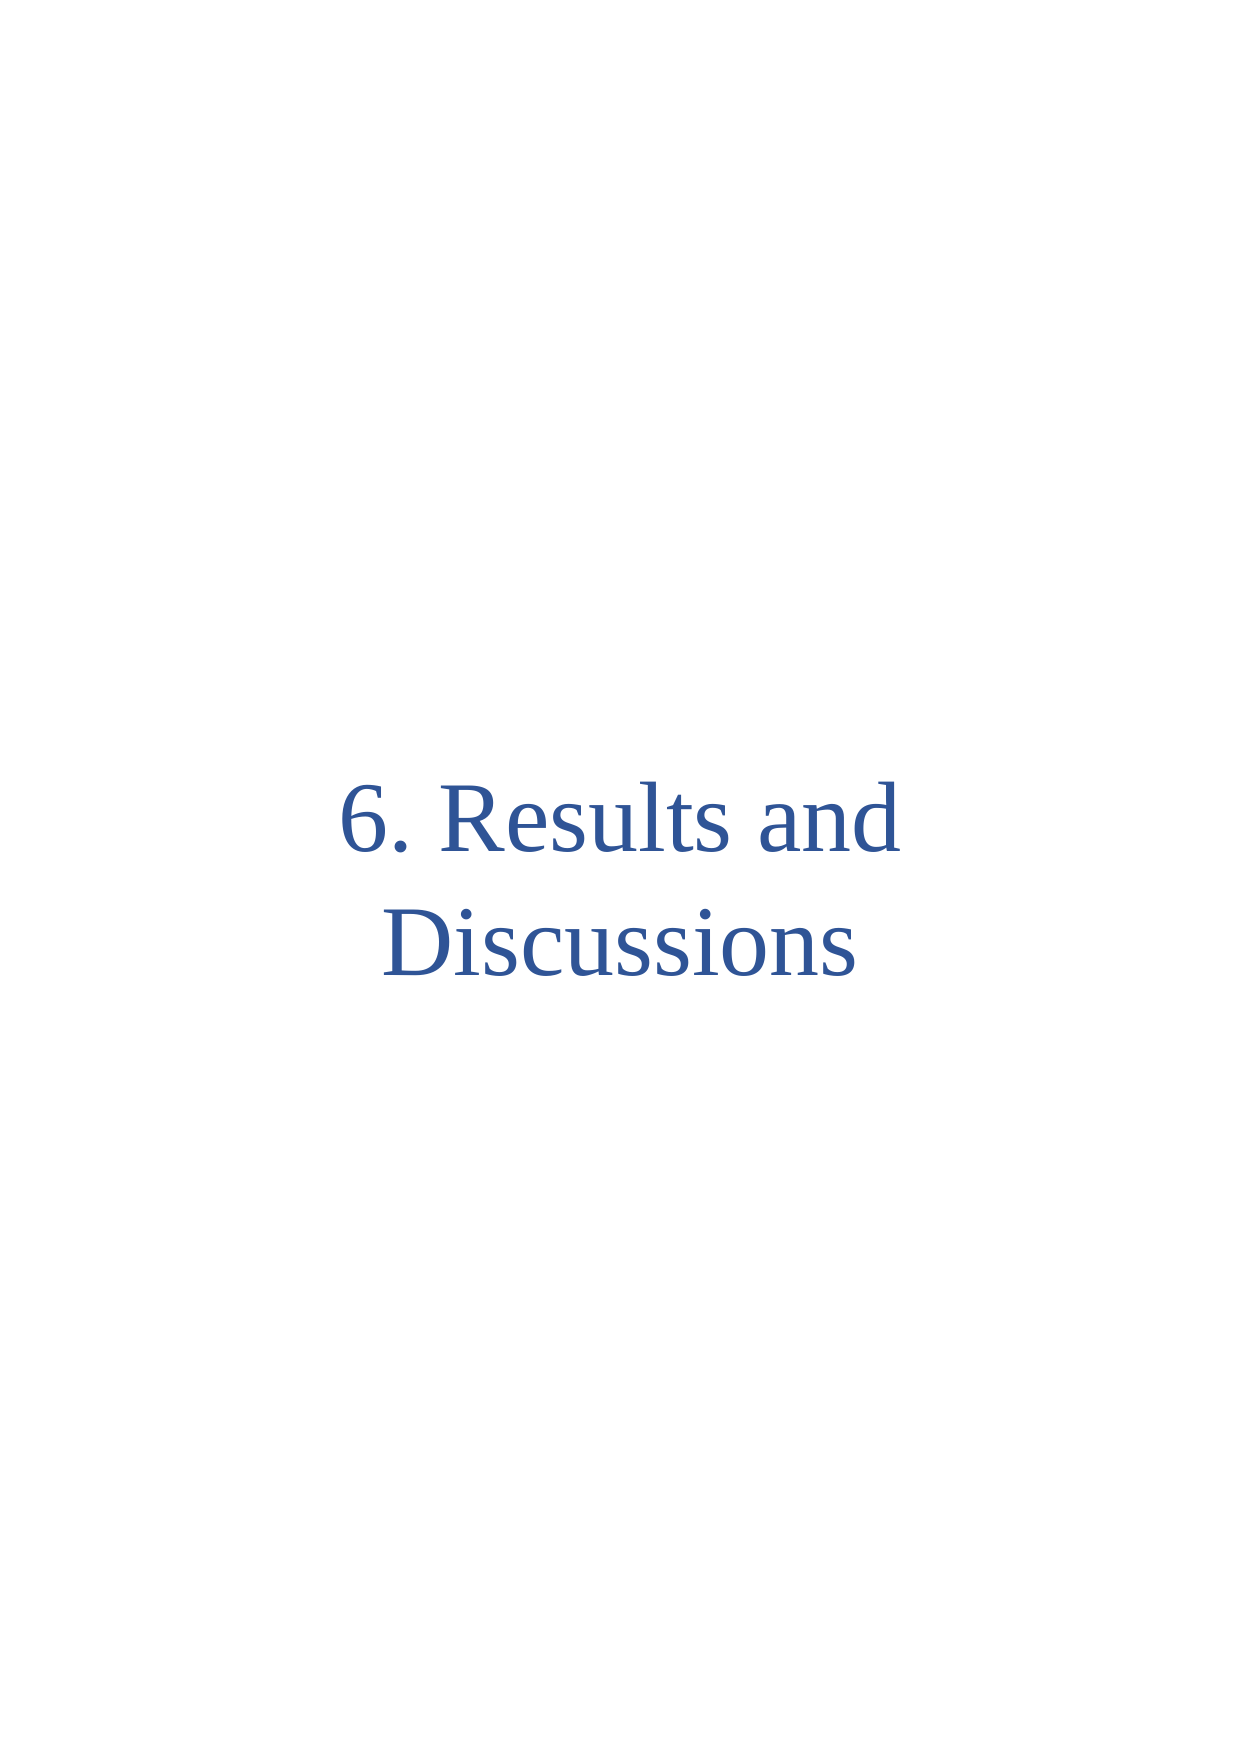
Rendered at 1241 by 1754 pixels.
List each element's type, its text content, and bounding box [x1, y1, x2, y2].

subtitle 6. Results and Discussions [150, 757, 1090, 997]
